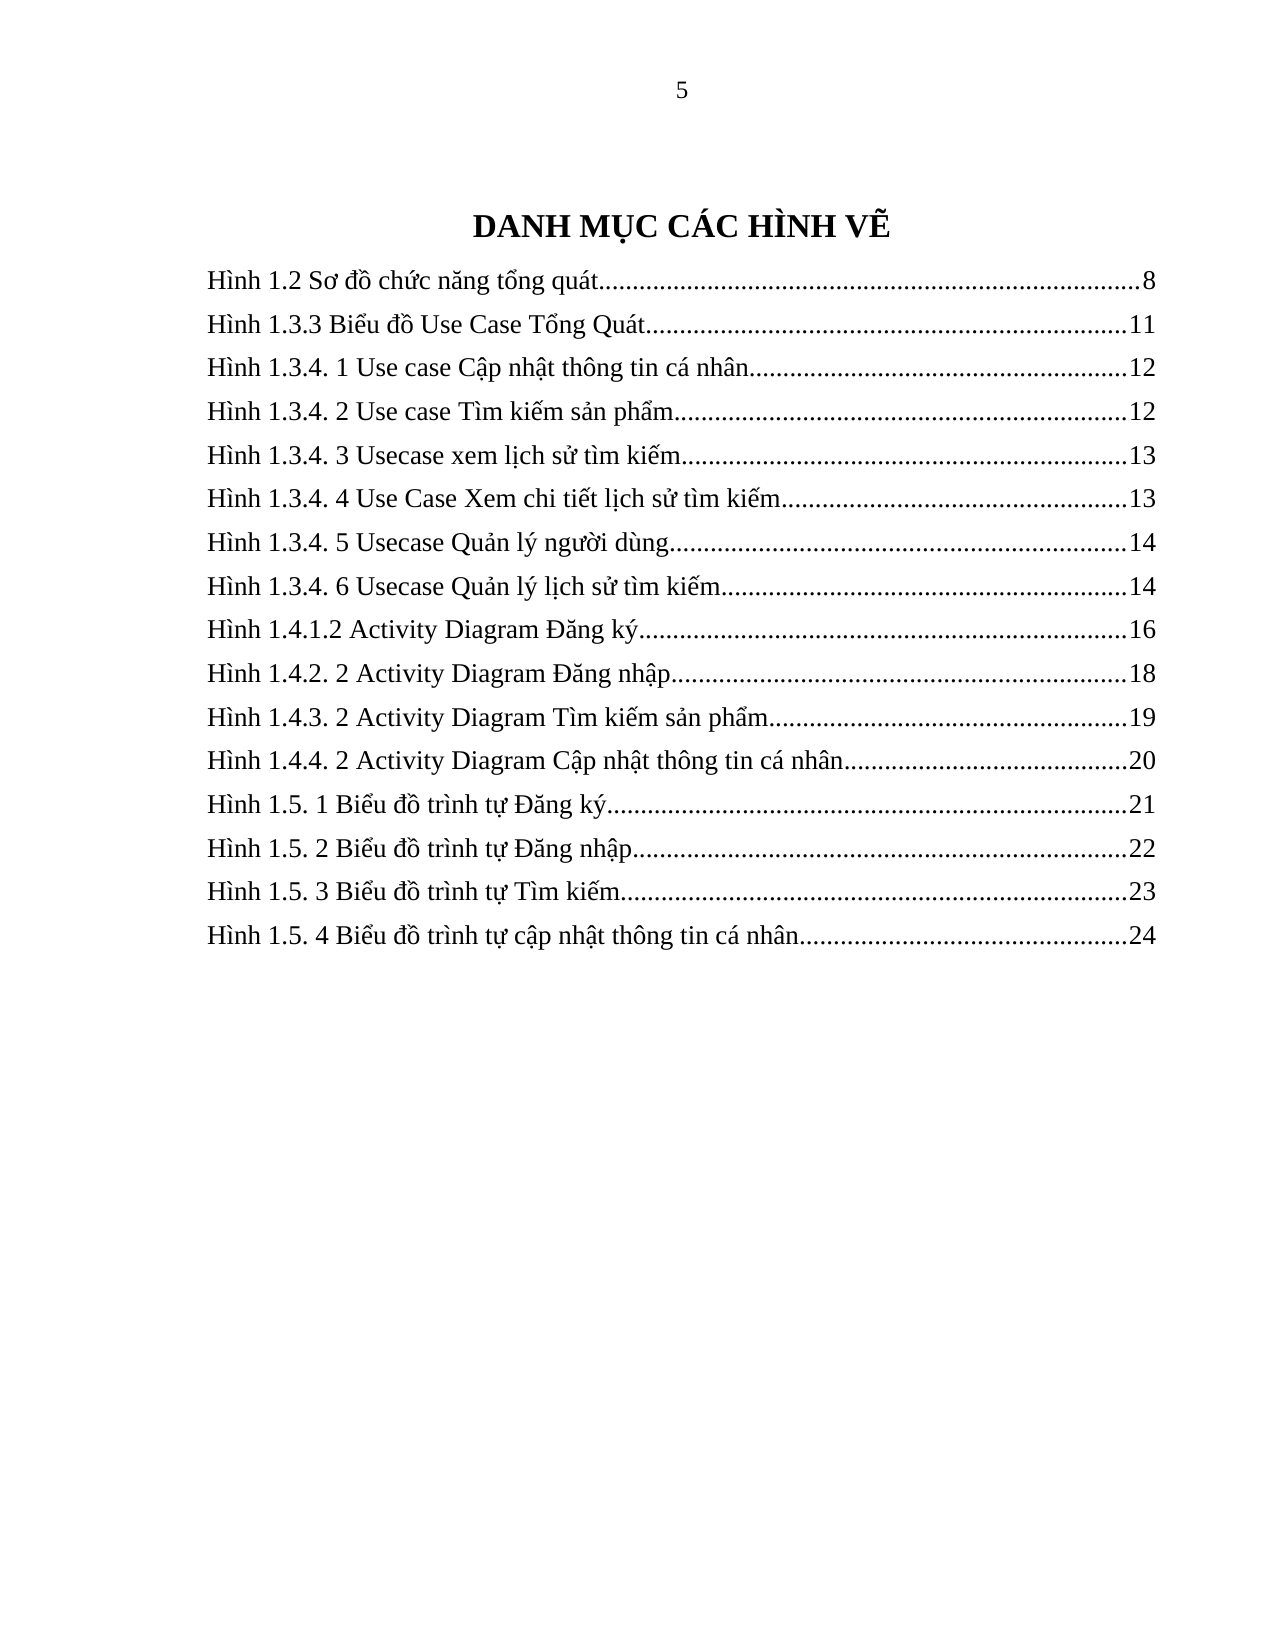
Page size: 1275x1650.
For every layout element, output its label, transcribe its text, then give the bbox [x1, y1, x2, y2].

text DANH MỤC CÁC HÌNH VẼ [207, 207, 1157, 245]
text Hình 1.4.3. 2 Activity Diagram Tìm kiếm sản phẩm 19 [207, 701, 1157, 732]
text Hình 1.3.4. 4 Use Case Xem chi tiết lịch sử tìm kiếm 13 [207, 482, 1157, 514]
text Hình 1.5. 3 Biểu đồ trình tự Tìm kiếm 23 [207, 875, 1157, 906]
text Hình 1.5. 2 Biểu đồ trình tự Đăng nhập 22 [207, 832, 1157, 863]
text Hình 1.3.4. 5 Usecase Quản lý người dùng 14 [207, 526, 1157, 557]
text Hình 1.3.4. 6 Usecase Quản lý lịch sử tìm kiếm 14 [207, 570, 1157, 601]
text Hình 1.5. 1 Biểu đồ trình tự Đăng ký 21 [207, 788, 1157, 819]
text Hình 1.5. 4 Biểu đồ trình tự cập nhật thông tin cá nhân 24 [207, 919, 1157, 950]
text Hình 1.2 Sơ đồ chức năng tổng quát 8 [207, 264, 1157, 295]
text Hình 1.3.4. 3 Usecase xem lịch sử tìm kiếm 13 [207, 439, 1157, 470]
text Hình 1.4.4. 2 Activity Diagram Cập nhật thông tin cá nhân 20 [207, 744, 1157, 776]
text Hình 1.3.4. 2 Use case Tìm kiếm sản phẩm 12 [207, 395, 1157, 426]
text Hình 1.3.3 Biểu đồ Use Case Tổng Quát 11 [207, 308, 1157, 339]
text Hình 1.3.4. 1 Use case Cập nhật thông tin cá nhân 12 [207, 352, 1157, 383]
text Hình 1.4.1.2 Activity Diagram Đăng ký 16 [207, 613, 1157, 644]
text Hình 1.4.2. 2 Activity Diagram Đăng nhập 18 [207, 657, 1157, 688]
